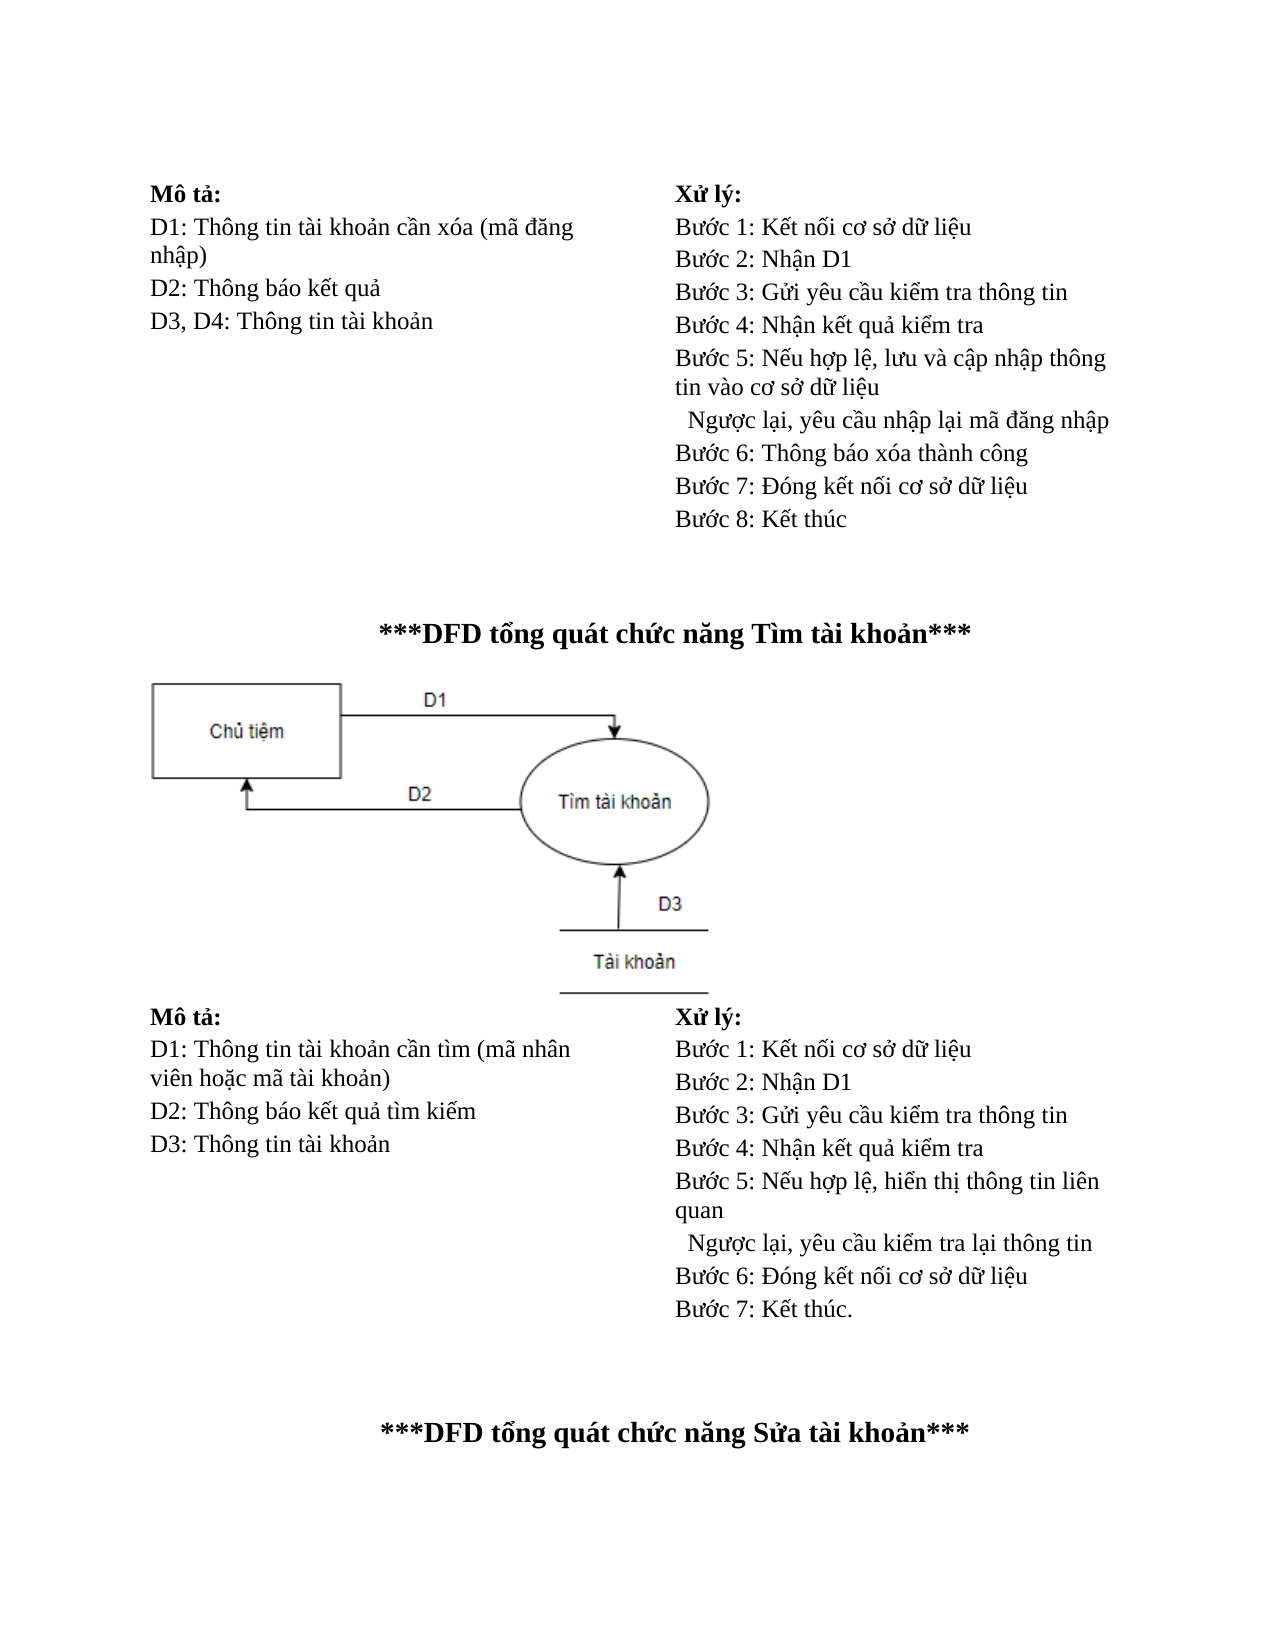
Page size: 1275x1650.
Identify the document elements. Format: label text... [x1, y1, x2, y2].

text ***DFD tổng quát chức năng Sửa tài khoản*** [225, 1415, 1125, 1448]
text D3, D4: Thông tin tài khoản [150, 306, 600, 335]
text D3: Thông tin tài khoản [150, 1129, 600, 1158]
text D2: Thông báo kết quả tìm kiếm [150, 1096, 600, 1125]
text Ngược lại, yêu cầu kiểm tra lại thông tin [675, 1228, 1125, 1257]
text Bước 8: Kết thúc [675, 504, 1125, 532]
text Bước 4: Nhận kết quả kiểm tra [675, 310, 1125, 339]
text D2: Thông báo kết quả [150, 273, 600, 302]
text Bước 4: Nhận kết quả kiểm tra [675, 1133, 1125, 1162]
text Bước 1: Kết nối cơ sở dữ liệu [675, 1034, 1125, 1063]
text Bước 5: Nếu hợp lệ, hiển thị thông tin liên quan [675, 1166, 1125, 1224]
text Bước 5: Nếu hợp lệ, lưu và cập nhập thông tin vào cơ sở dữ liệu [675, 343, 1125, 401]
text Bước 1: Kết nối cơ sở dữ liệu [675, 212, 1125, 240]
text Ngược lại, yêu cầu nhập lại mã đăng nhập [675, 405, 1125, 434]
text D1: Thông tin tài khoản cần xóa (mã đăng nhập) [150, 212, 600, 269]
text Bước 3: Gửi yêu cầu kiểm tra thông tin [675, 277, 1125, 306]
text Bước 2: Nhận D1 [675, 1067, 1125, 1096]
text Bước 6: Thông báo xóa thành công [675, 438, 1125, 467]
text Bước 3: Gửi yêu cầu kiểm tra thông tin [675, 1100, 1125, 1129]
text Bước 6: Đóng kết nối cơ sở dữ liệu [675, 1261, 1125, 1289]
text Mô tả: [150, 179, 600, 207]
text Mô tả: [150, 1002, 600, 1030]
text ***DFD tổng quát chức năng Tìm tài khoản*** [225, 616, 1125, 650]
picture [150, 650, 729, 1002]
text Bước 2: Nhận D1 [675, 244, 1125, 273]
text Bước 7: Kết thúc. [675, 1294, 1125, 1322]
text D1: Thông tin tài khoản cần tìm (mã nhân viên hoặc mã tài khoản) [150, 1034, 600, 1092]
text Xử lý: [675, 179, 1125, 207]
text Xử lý: [675, 1002, 1125, 1030]
text Bước 7: Đóng kết nối cơ sở dữ liệu [675, 471, 1125, 499]
